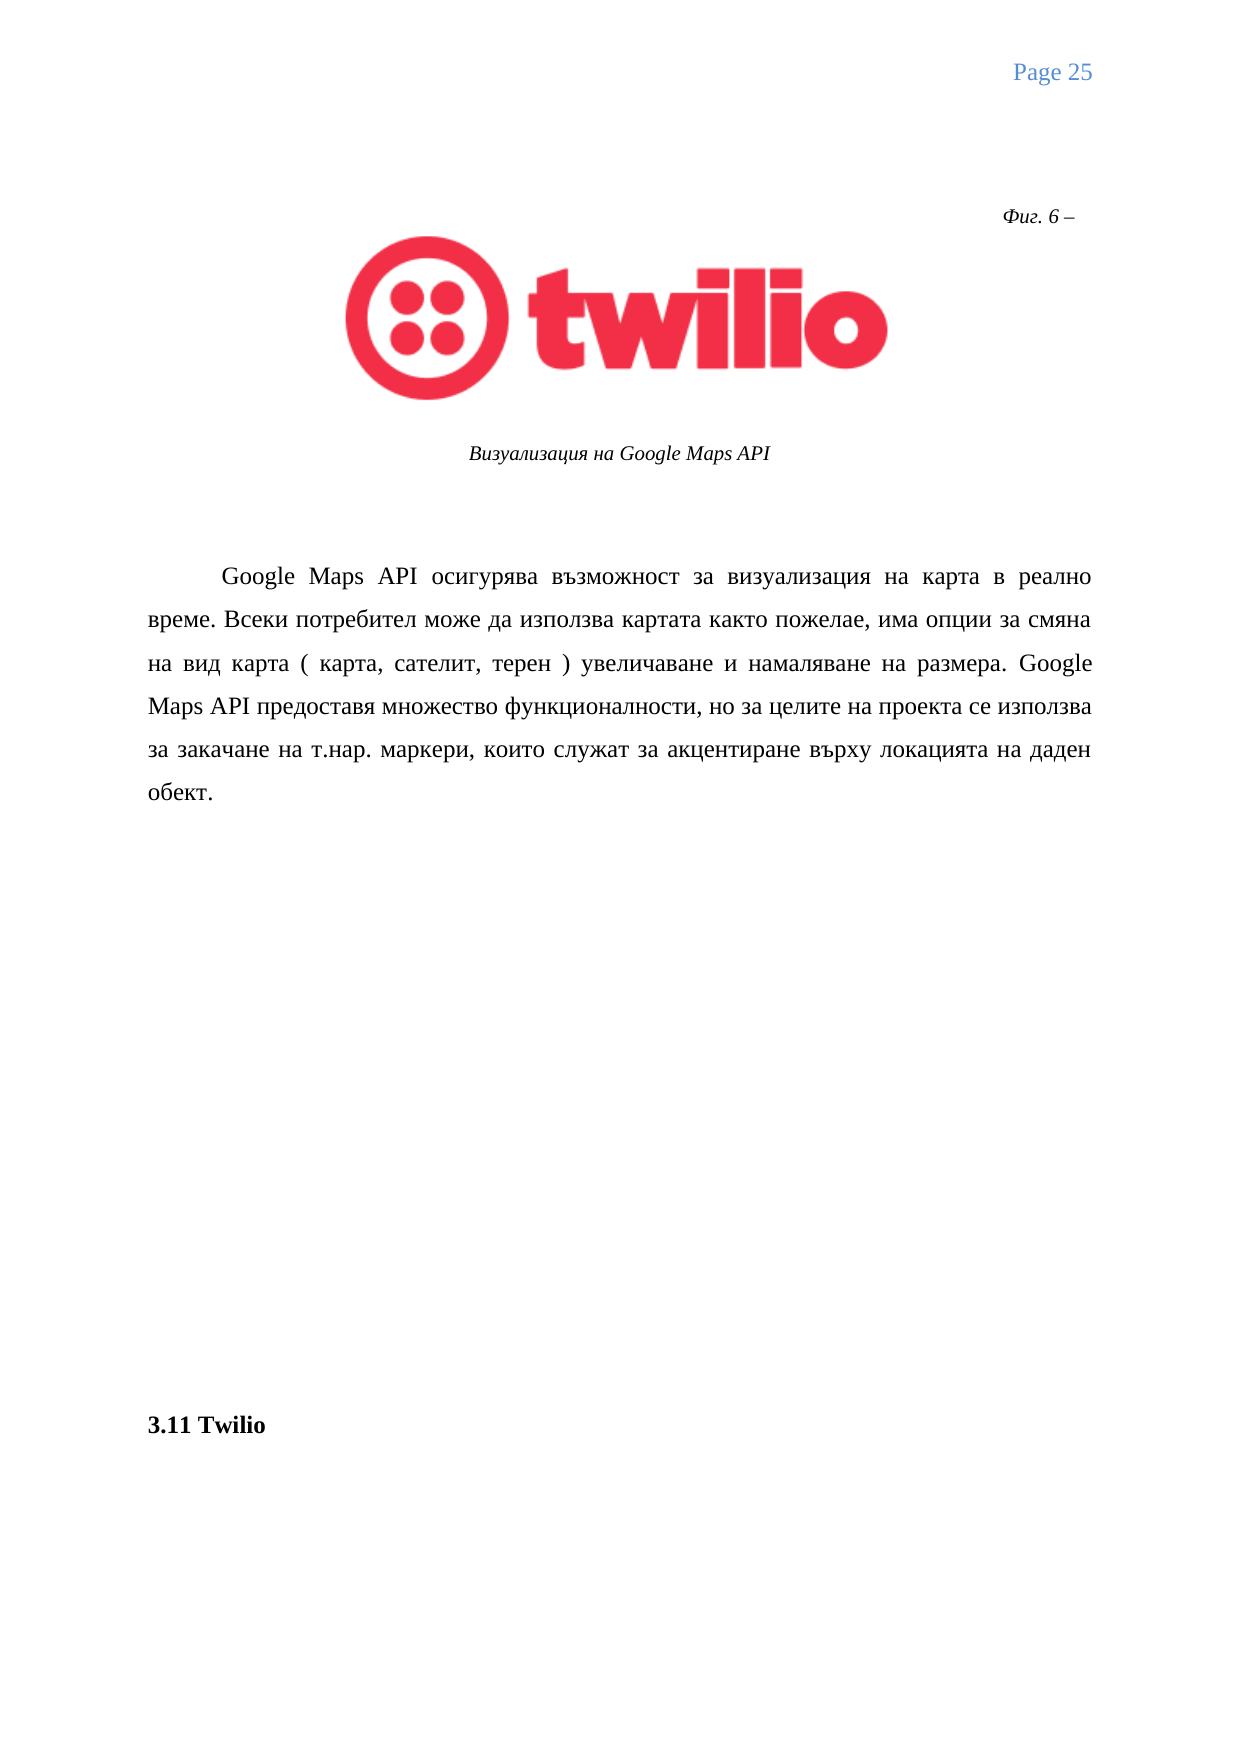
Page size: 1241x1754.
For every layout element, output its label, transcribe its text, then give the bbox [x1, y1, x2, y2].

text Google Maps API осигурява възможност за визуализация на карта в реално време. Всеки потребител може да използва картата както пожелае, има опции за смяна на вид карта ( карта, сателит, терен ) увеличаване и намаляване на размера. Google Maps API предоставя множество функционалности, но за целите на проекта се използва за закачане на т.нар. маркери, които служат за акцентиране върху локацията на даден обект. [148, 561, 1093, 806]
picture [274, 192, 966, 441]
subtitle 3.11 Twilio [148, 1410, 1093, 1438]
